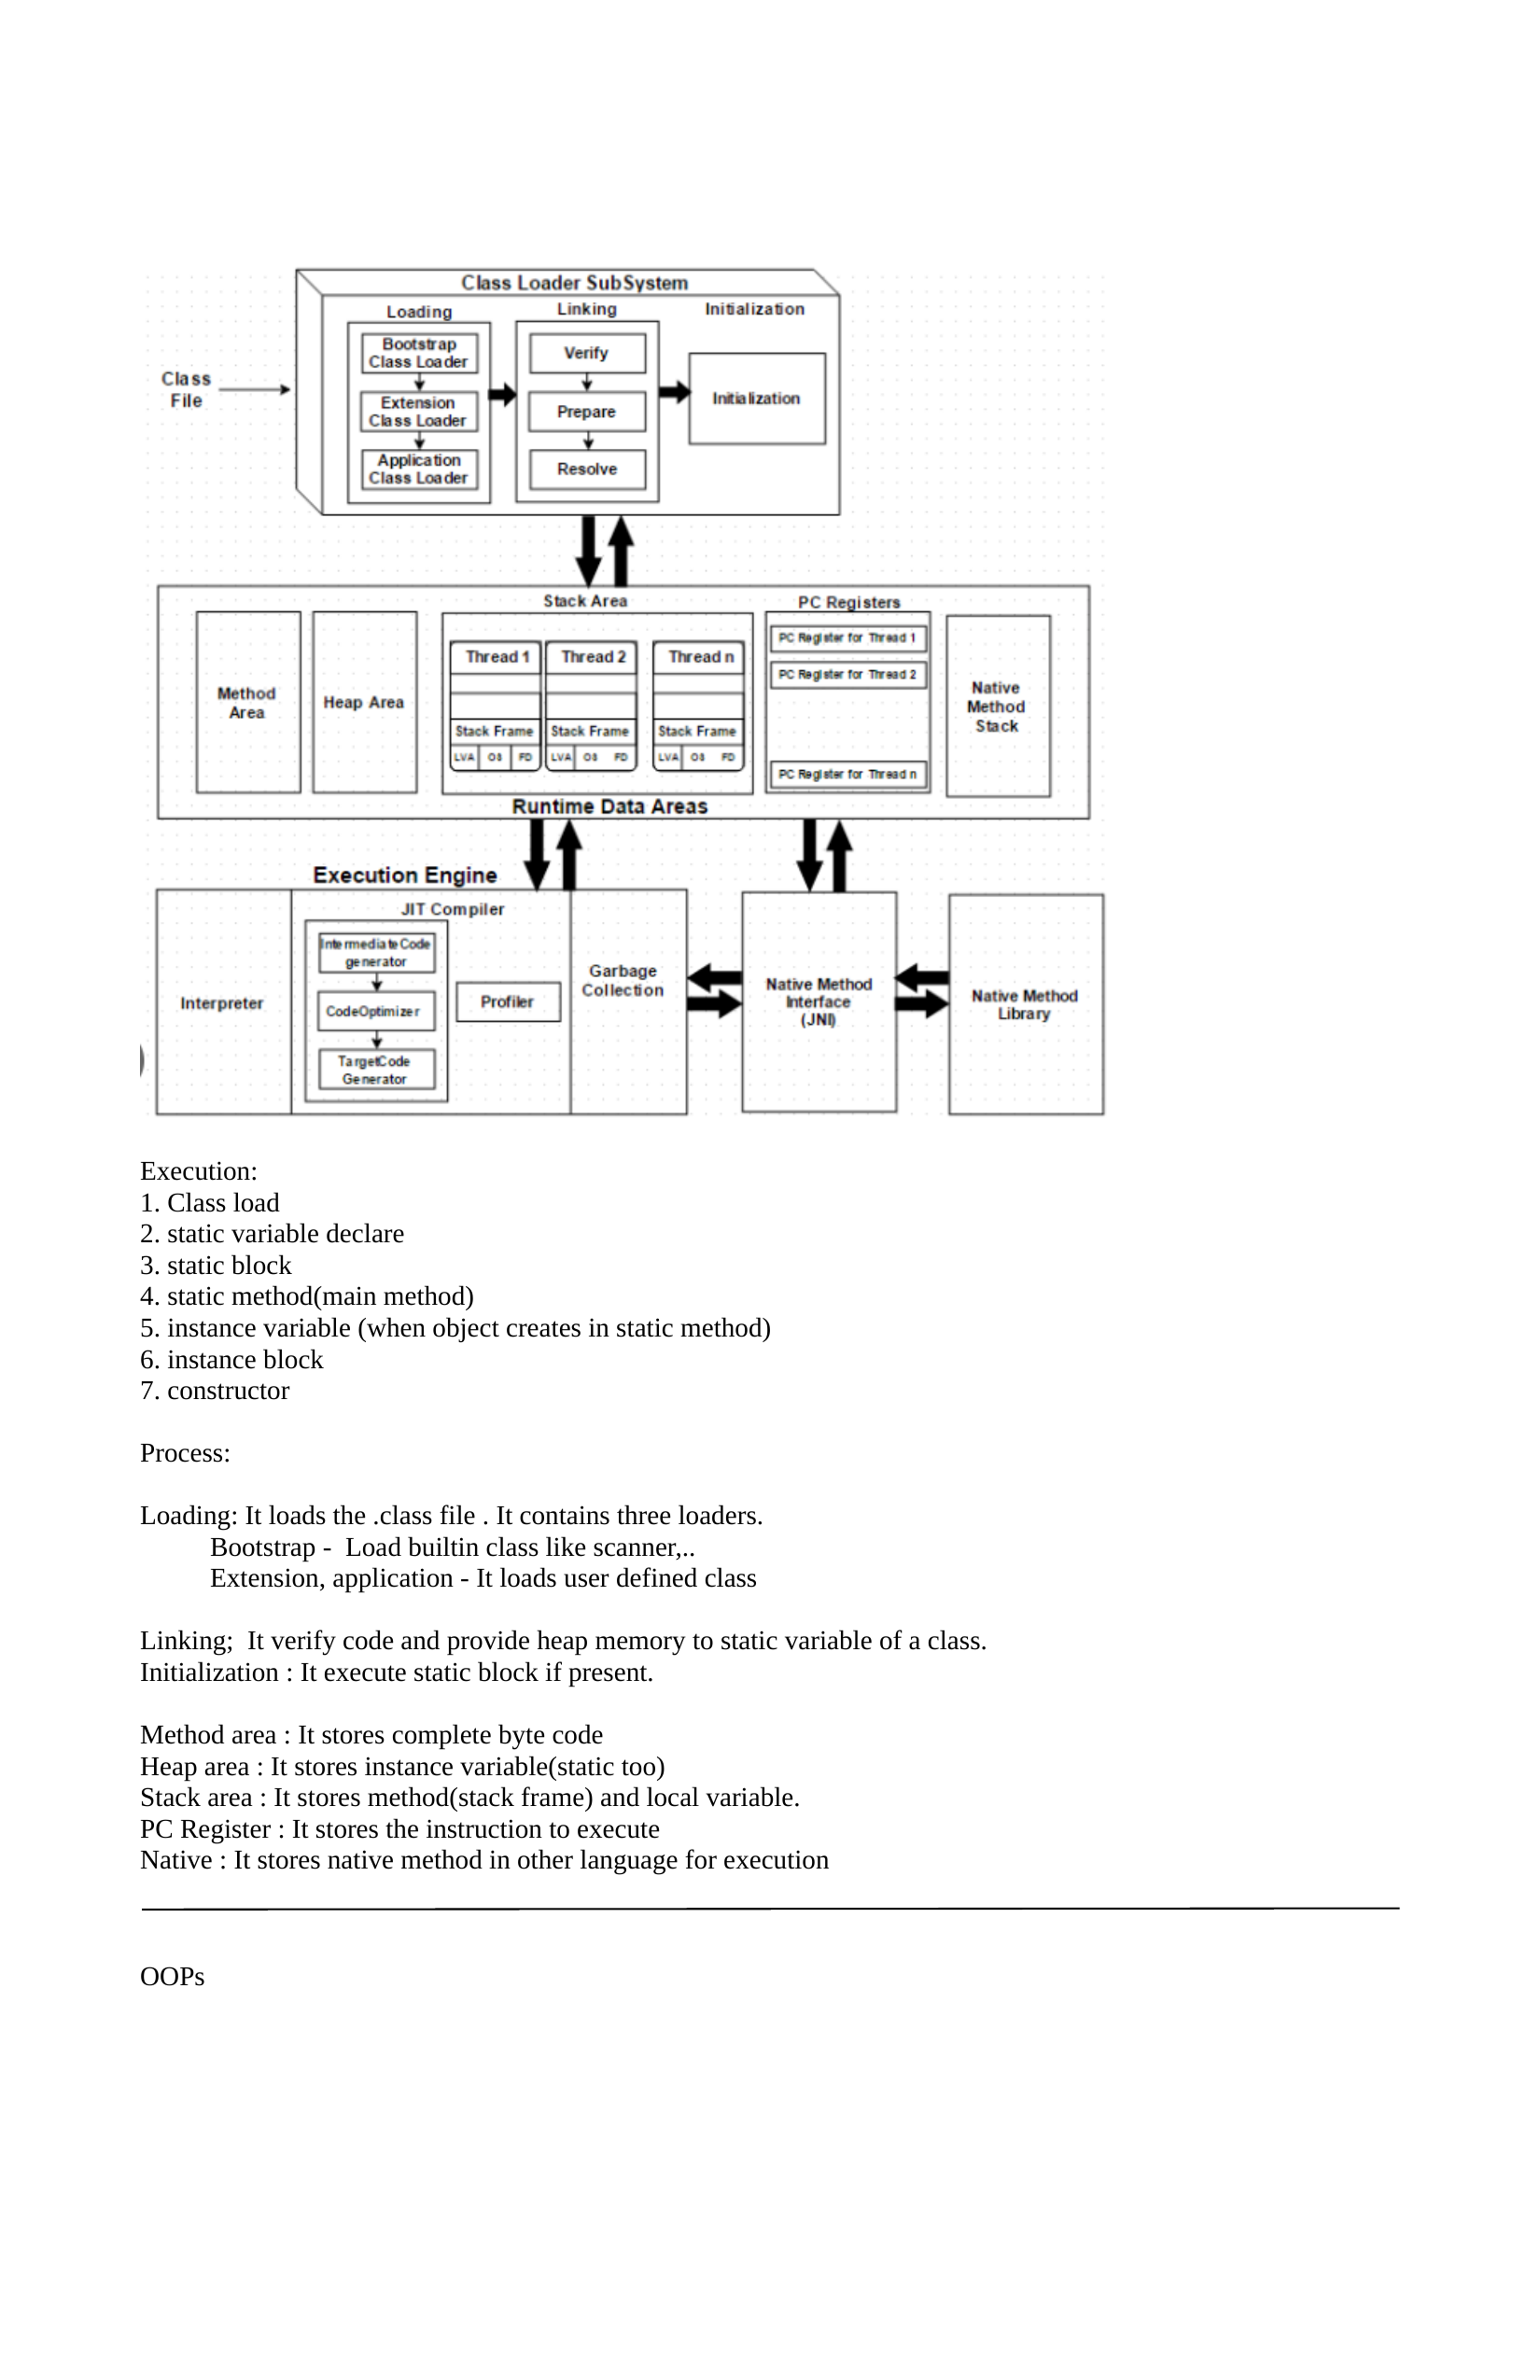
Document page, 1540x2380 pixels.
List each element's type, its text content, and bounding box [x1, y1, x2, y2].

text Loading: It loads the .class file . It contains three loaders. Bootstrap - Load builtin class like scanner,.. Extension, application - It loads user defined class [140, 1499, 1400, 1593]
picture [140, 265, 1113, 1124]
text 3. static block [140, 1249, 1400, 1281]
text Process: [140, 1436, 1400, 1468]
text 1. Class load 2. static variable declare [140, 1186, 1400, 1249]
text Native : It stores native method in other language for execution [140, 1843, 1400, 1875]
text 4. static method(main method) [140, 1281, 1400, 1311]
text OOPs [140, 1960, 1400, 1992]
text 7. constructor [140, 1374, 1400, 1406]
text Stack area : It stores method(stack frame) and local variable. [140, 1781, 1400, 1813]
text PC Register : It stores the instruction to execute [140, 1813, 1400, 1843]
text 6. instance block [140, 1343, 1400, 1374]
text Initialization : It execute static block if present. [140, 1656, 1400, 1687]
text Linking; It verify code and provide heap memory to static variable of a class. [140, 1625, 1400, 1656]
text Execution: [140, 1155, 1400, 1186]
text 5. instance variable (when object creates in static method) [140, 1311, 1400, 1343]
text Method area : It stores complete byte code Heap area : It stores instance variable(static too) [140, 1718, 1400, 1781]
